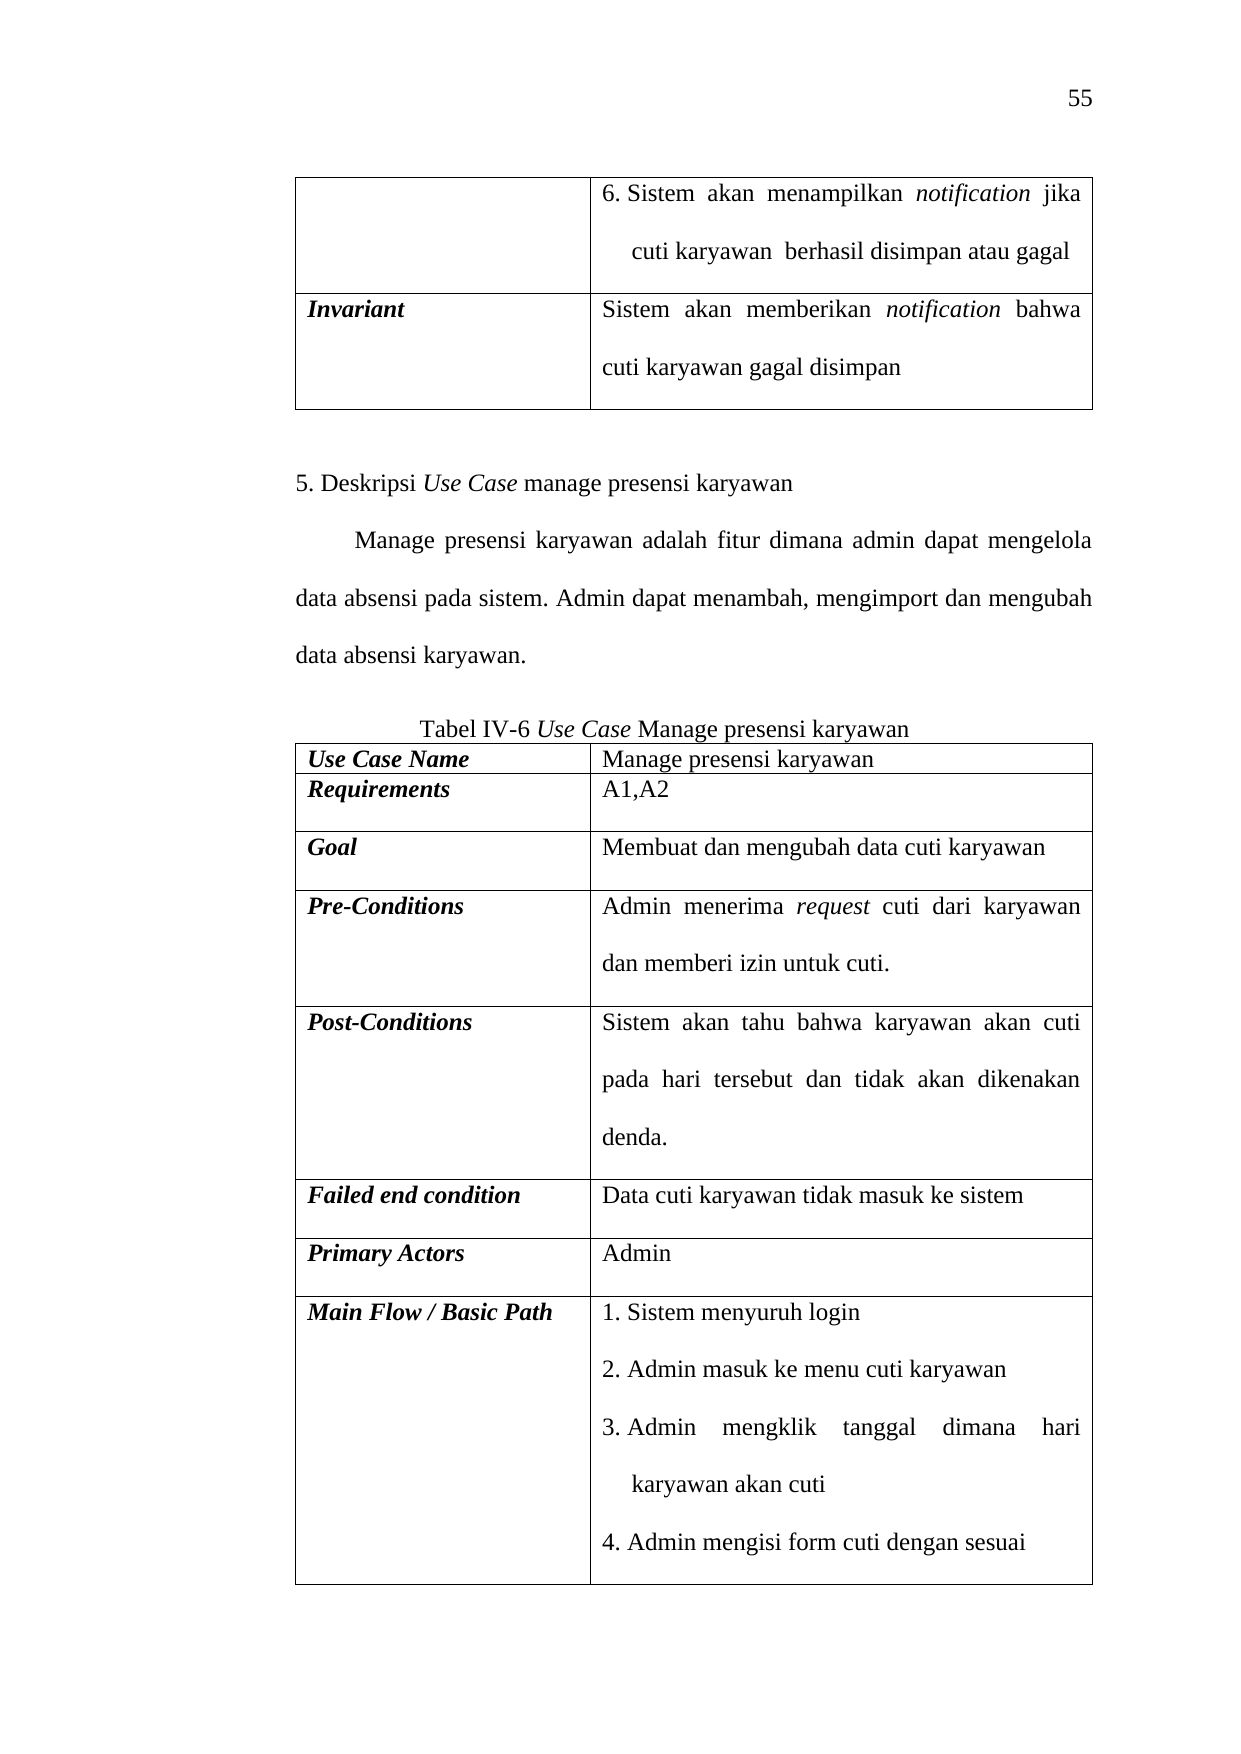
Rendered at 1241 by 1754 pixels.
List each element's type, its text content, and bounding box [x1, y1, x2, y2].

table_header Use Case Name [296, 744, 590, 773]
table_cell Pre-Conditions [296, 891, 590, 1006]
list Deskripsi Use Case manage presensi karyawan [295, 468, 1092, 496]
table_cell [591, 1297, 1092, 1584]
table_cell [591, 178, 1092, 293]
table_cell Membuat dan mengubah data cuti karyawan [591, 832, 1092, 890]
table_cell Goal [296, 832, 590, 890]
table_cell Invariant [296, 294, 590, 409]
list Manage presensi karyawan adalah fitur dimana admin dapat mengelola data absensi pada sistem. Admin dapat menambah, mengimport dan mengubah data absensi karyawan. [295, 525, 1092, 669]
table_cell A1,A2 [591, 774, 1092, 831]
table_cell Admin menerima request cuti dari karyawan dan memberi izin untuk cuti. [591, 891, 1092, 1006]
table_cell Sistem akan tahu bahwa karyawan akan cuti pada hari tersebut dan tidak akan dikenakan denda. [591, 1007, 1092, 1179]
table_cell Post-Conditions [296, 1007, 590, 1179]
table_cell Failed end condition [296, 1180, 590, 1237]
table_header Manage presensi karyawan [591, 744, 1092, 773]
table_cell Admin [591, 1239, 1092, 1296]
table_cell Requirements [296, 774, 590, 831]
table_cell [296, 1297, 590, 1584]
table_cell Primary Actors [296, 1239, 590, 1296]
table_cell Sistem akan memberikan notification bahwa cuti karyawan gagal disimpan [591, 294, 1092, 409]
table_cell Data cuti karyawan tidak masuk ke sistem [591, 1180, 1092, 1237]
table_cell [296, 178, 590, 293]
